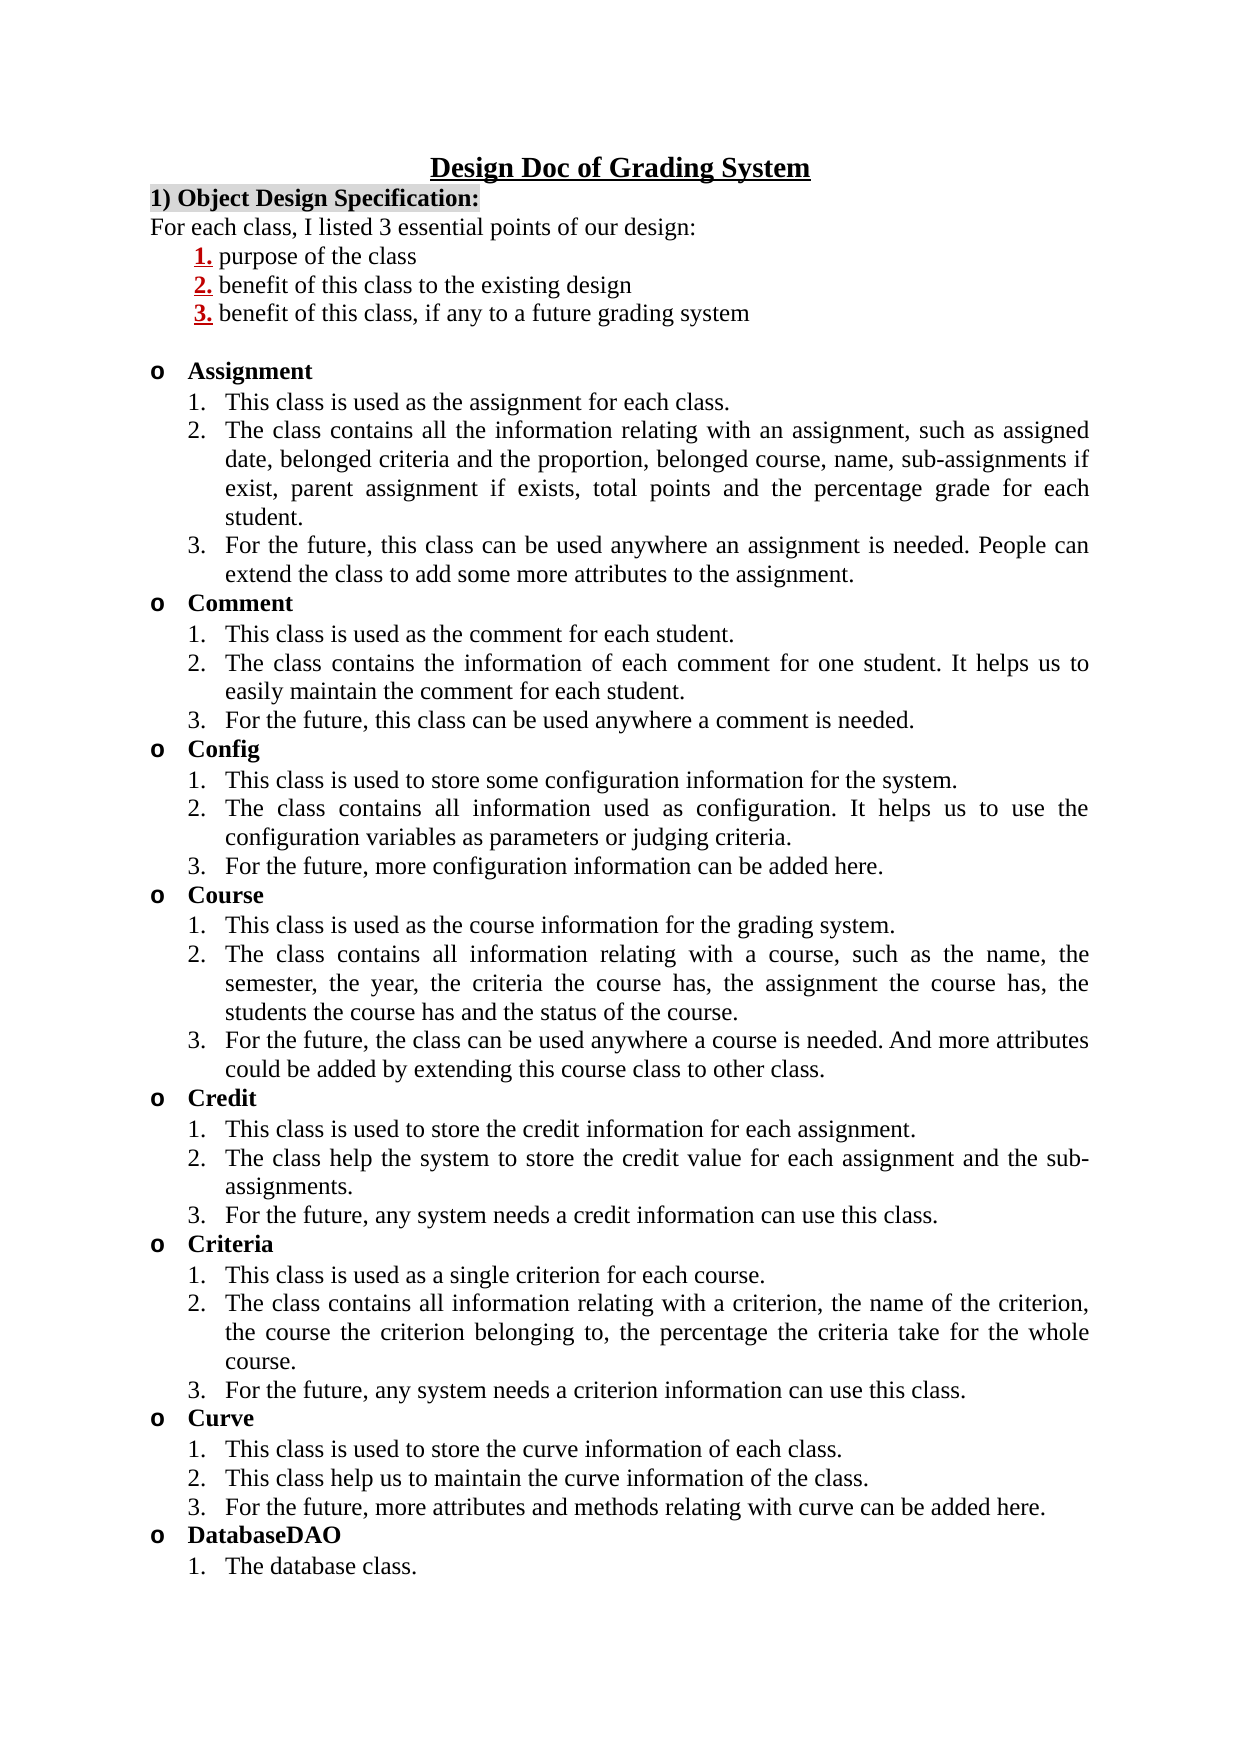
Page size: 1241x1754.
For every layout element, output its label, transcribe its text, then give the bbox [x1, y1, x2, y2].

list The database class. [187, 1551, 1090, 1580]
text Design Doc of Grading System [150, 150, 1090, 183]
list This class is used to store some configuration information for the system. [187, 765, 1090, 793]
list Comment [150, 588, 1090, 619]
list The class contains all information relating with a criterion, the name of the criterion, the course the criterion belonging to, the percentage the criteria take for the whole course. [187, 1288, 1090, 1375]
list The class contains all the information relating with an assignment, such as assigned date, belonged criteria and the proportion, belonged course, name, sub-assignments if exist, parent assignment if exists, total points and the percentage grade for each student. [187, 416, 1090, 531]
list For the future, any system needs a credit information can use this class. [187, 1200, 1090, 1229]
list This class is used as the assignment for each class. [187, 387, 1090, 416]
list For the future, the class can be used anywhere a course is needed. And more attributes could be added by extending this course class to other class. [187, 1026, 1090, 1083]
list For the future, more attributes and methods relating with curve can be added here. [187, 1492, 1090, 1521]
list Criteria [150, 1229, 1090, 1260]
list Curve [150, 1403, 1090, 1434]
list For the future, this class can be used anywhere a comment is needed. [187, 705, 1090, 734]
list For the future, this class can be used anywhere an assignment is needed. People can extend the class to add some more attributes to the assignment. [187, 531, 1090, 588]
text 3. benefit of this class, if any to a future grading system [150, 298, 1090, 327]
list This class is used to store the curve information of each class. [187, 1434, 1090, 1463]
list Config [150, 734, 1090, 765]
list DatabaseDAO [150, 1521, 1090, 1551]
list The class help the system to store the credit value for each assignment and the sub-assignments. [187, 1143, 1090, 1200]
list Credit [150, 1083, 1090, 1114]
list Course [150, 880, 1090, 911]
list This class help us to maintain the curve information of the class. [187, 1463, 1090, 1492]
text 2. benefit of this class to the existing design [150, 270, 1090, 298]
list This class is used as a single criterion for each course. [187, 1260, 1090, 1288]
text 1. purpose of the class [150, 241, 1090, 270]
text For each class, I listed 3 essential points of our design: [150, 212, 1090, 241]
list The class contains the information of each comment for one student. It helps us to easily maintain the comment for each student. [187, 648, 1090, 705]
list The class contains all information used as configuration. It helps us to use the configuration variables as parameters or judging criteria. [187, 793, 1090, 851]
list For the future, any system needs a criterion information can use this class. [187, 1375, 1090, 1403]
list The class contains all information relating with a course, such as the name, the semester, the year, the criteria the course has, the assignment the course has, the students the course has and the status of the course. [187, 939, 1090, 1026]
list This class is used to store the credit information for each assignment. [187, 1114, 1090, 1143]
list This class is used as the comment for each student. [187, 619, 1090, 648]
list For the future, more configuration information can be added here. [187, 851, 1090, 880]
text 1) Object Design Specification: [150, 183, 1090, 212]
list Assignment [150, 356, 1090, 387]
list This class is used as the course information for the grading system. [187, 911, 1090, 939]
